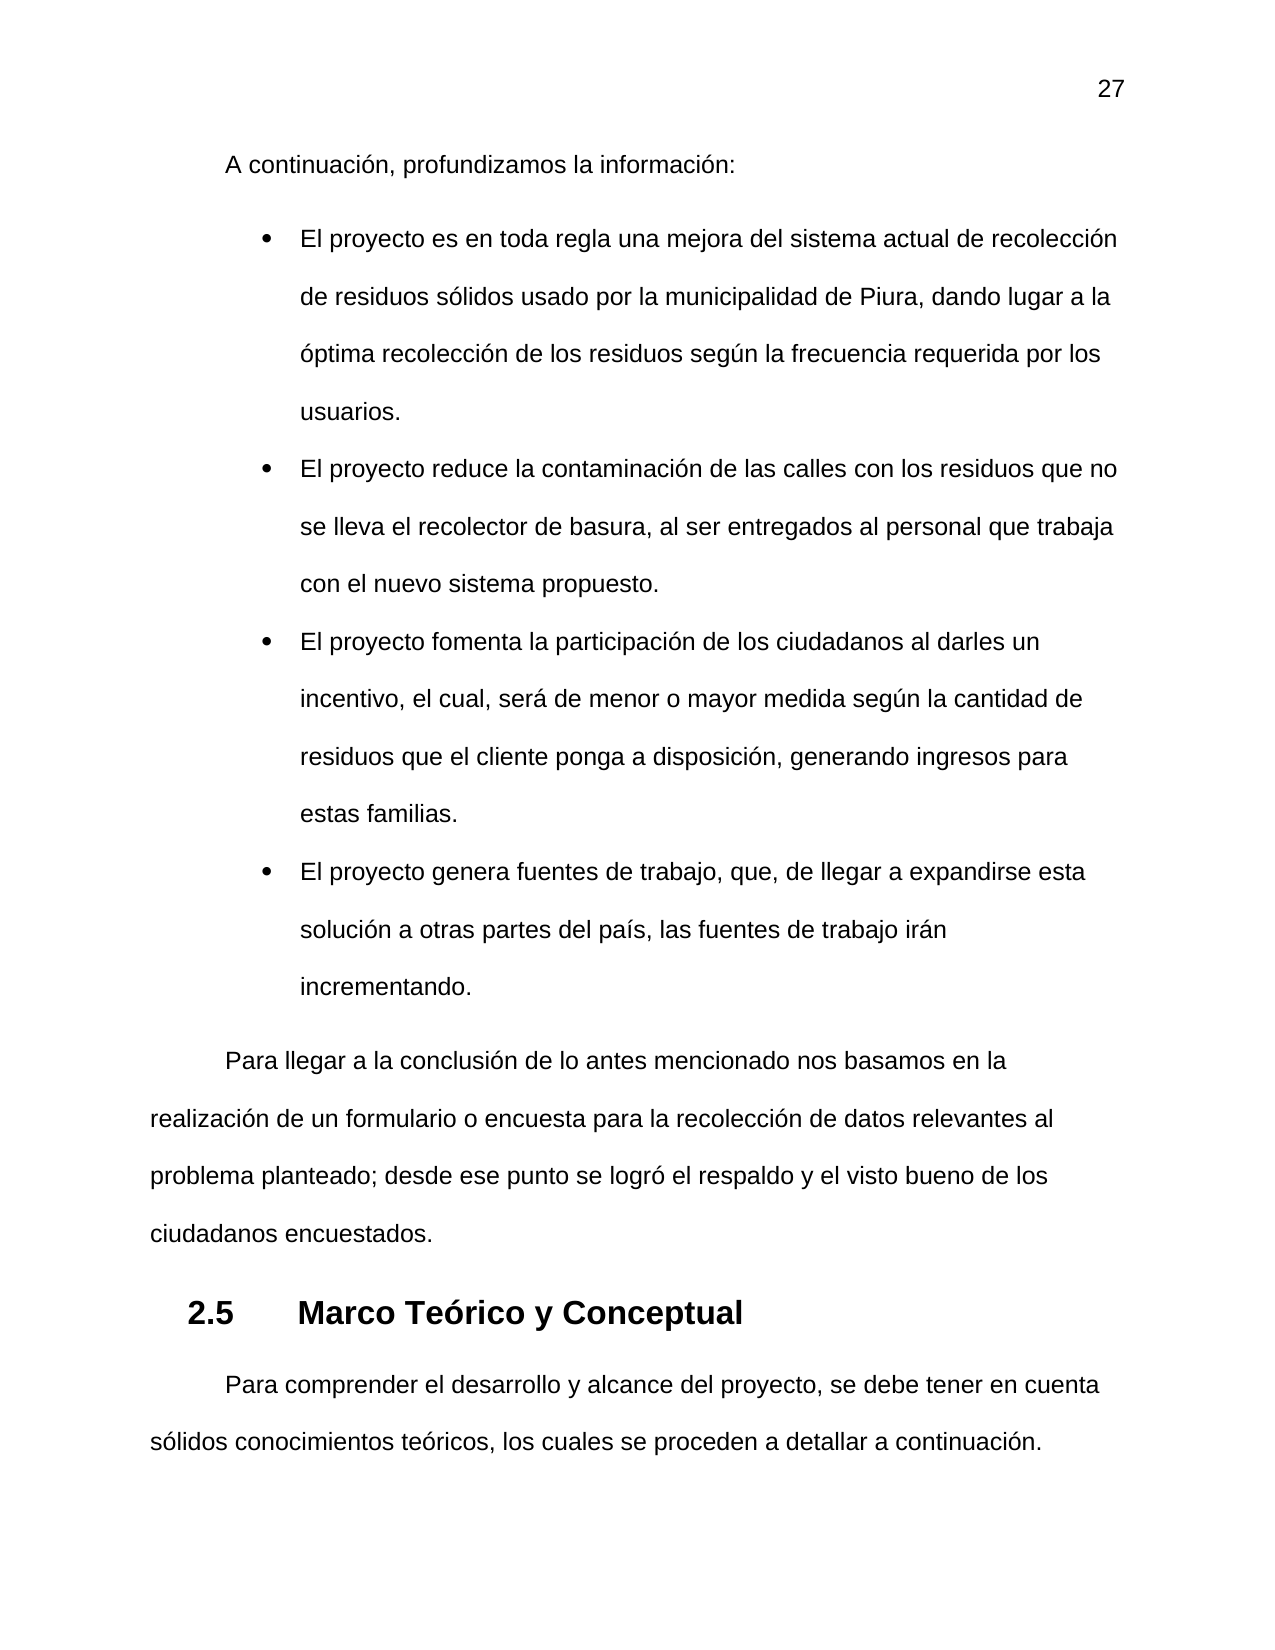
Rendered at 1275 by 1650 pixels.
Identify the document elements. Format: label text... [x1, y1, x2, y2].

list El proyecto es en toda regla una mejora del sistema actual de recolección de residuos sólidos usado por la municipalidad de Piura, dando lugar a la óptima recolección de los residuos según la frecuencia requerida por los usuarios. [262, 224, 1125, 426]
list El proyecto reduce la contaminación de las calles con los residuos que no se lleva el recolector de basura, al ser entregados al personal que trabaja con el nuevo sistema propuesto. [262, 454, 1125, 598]
text Para llegar a la conclusión de lo antes mencionado nos basamos en la realización de un formulario o encuesta para la recolección de datos relevantes al problema planteado; desde ese punto se logró el respaldo y el visto bueno de los ciudadanos encuestados. [150, 1046, 1125, 1247]
text Para comprender el desarrollo y alcance del proyecto, se debe tener en cuenta sólidos conocimientos teóricos, los cuales se proceden a detallar a continuación. [150, 1370, 1125, 1456]
subtitle Marco Teórico y Conceptual [187, 1293, 1125, 1331]
text A continuación, profundizamos la información: [150, 150, 1125, 179]
list El proyecto fomenta la participación de los ciudadanos al darles un incentivo, el cual, será de menor o mayor medida según la cantidad de residuos que el cliente ponga a disposición, generando ingresos para estas familias. [262, 627, 1125, 828]
list El proyecto genera fuentes de trabajo, que, de llegar a expandirse esta solución a otras partes del país, las fuentes de trabajo irán incrementando. [262, 857, 1125, 1001]
